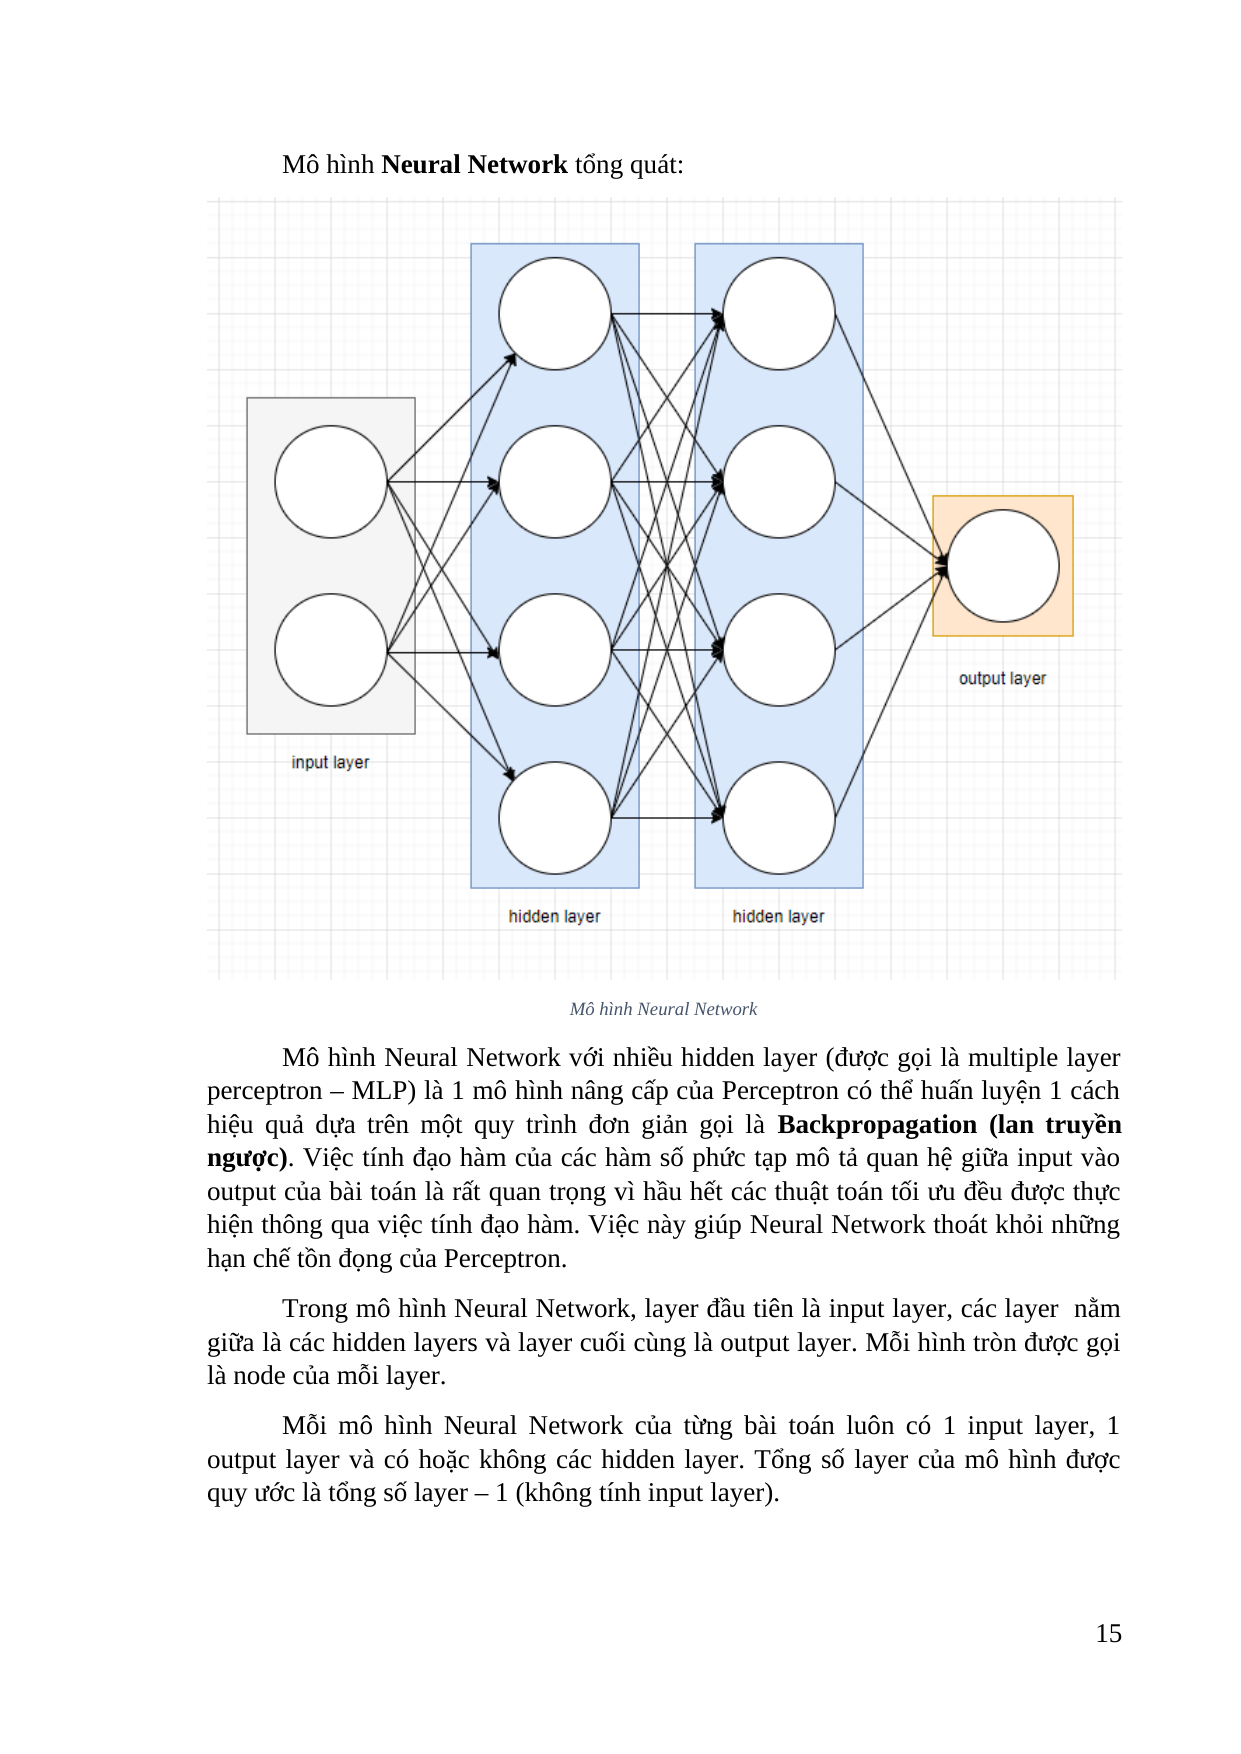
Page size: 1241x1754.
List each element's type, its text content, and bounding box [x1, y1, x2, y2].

text Mô hình Neural Network tổng quát: [207, 148, 1122, 179]
text Mỗi mô hình Neural Network của từng bài toán luôn có 1 input layer, 1 output layer và có hoặc không các hidden layer. Tổng số layer của mô hình được quy ước là tổng số layer – 1 (không tính input layer). [207, 1409, 1122, 1508]
text Mô hình Neural Network với nhiều hidden layer (được gọi là multiple layer perceptron – MLP) là 1 mô hình nâng cấp của Perceptron có thể huấn luyện 1 cách hiệu quả dựa trên một quy trình đơn giản gọi là Backpropagation (lan truyền ngược). Việc tính đạo hàm của các hàm số phức tạp mô tả quan hệ giữa input vào output của bài toán là rất quan trọng vì hầu hết các thuật toán tối ưu đều được thực hiện thông qua việc tính đạo hàm. Việc này giúp Neural Network thoát khỏi những hạn chế tồn đọng của Perceptron. [207, 1041, 1122, 1273]
text Trong mô hình Neural Network, layer đầu tiên là input layer, các layer nằm giữa là các hidden layers và layer cuối cùng là output layer. Mỗi hình tròn được gọi là node của mỗi layer. [207, 1292, 1122, 1390]
picture [206, 197, 1123, 980]
text Mô hình Neural Network [207, 998, 1122, 1020]
